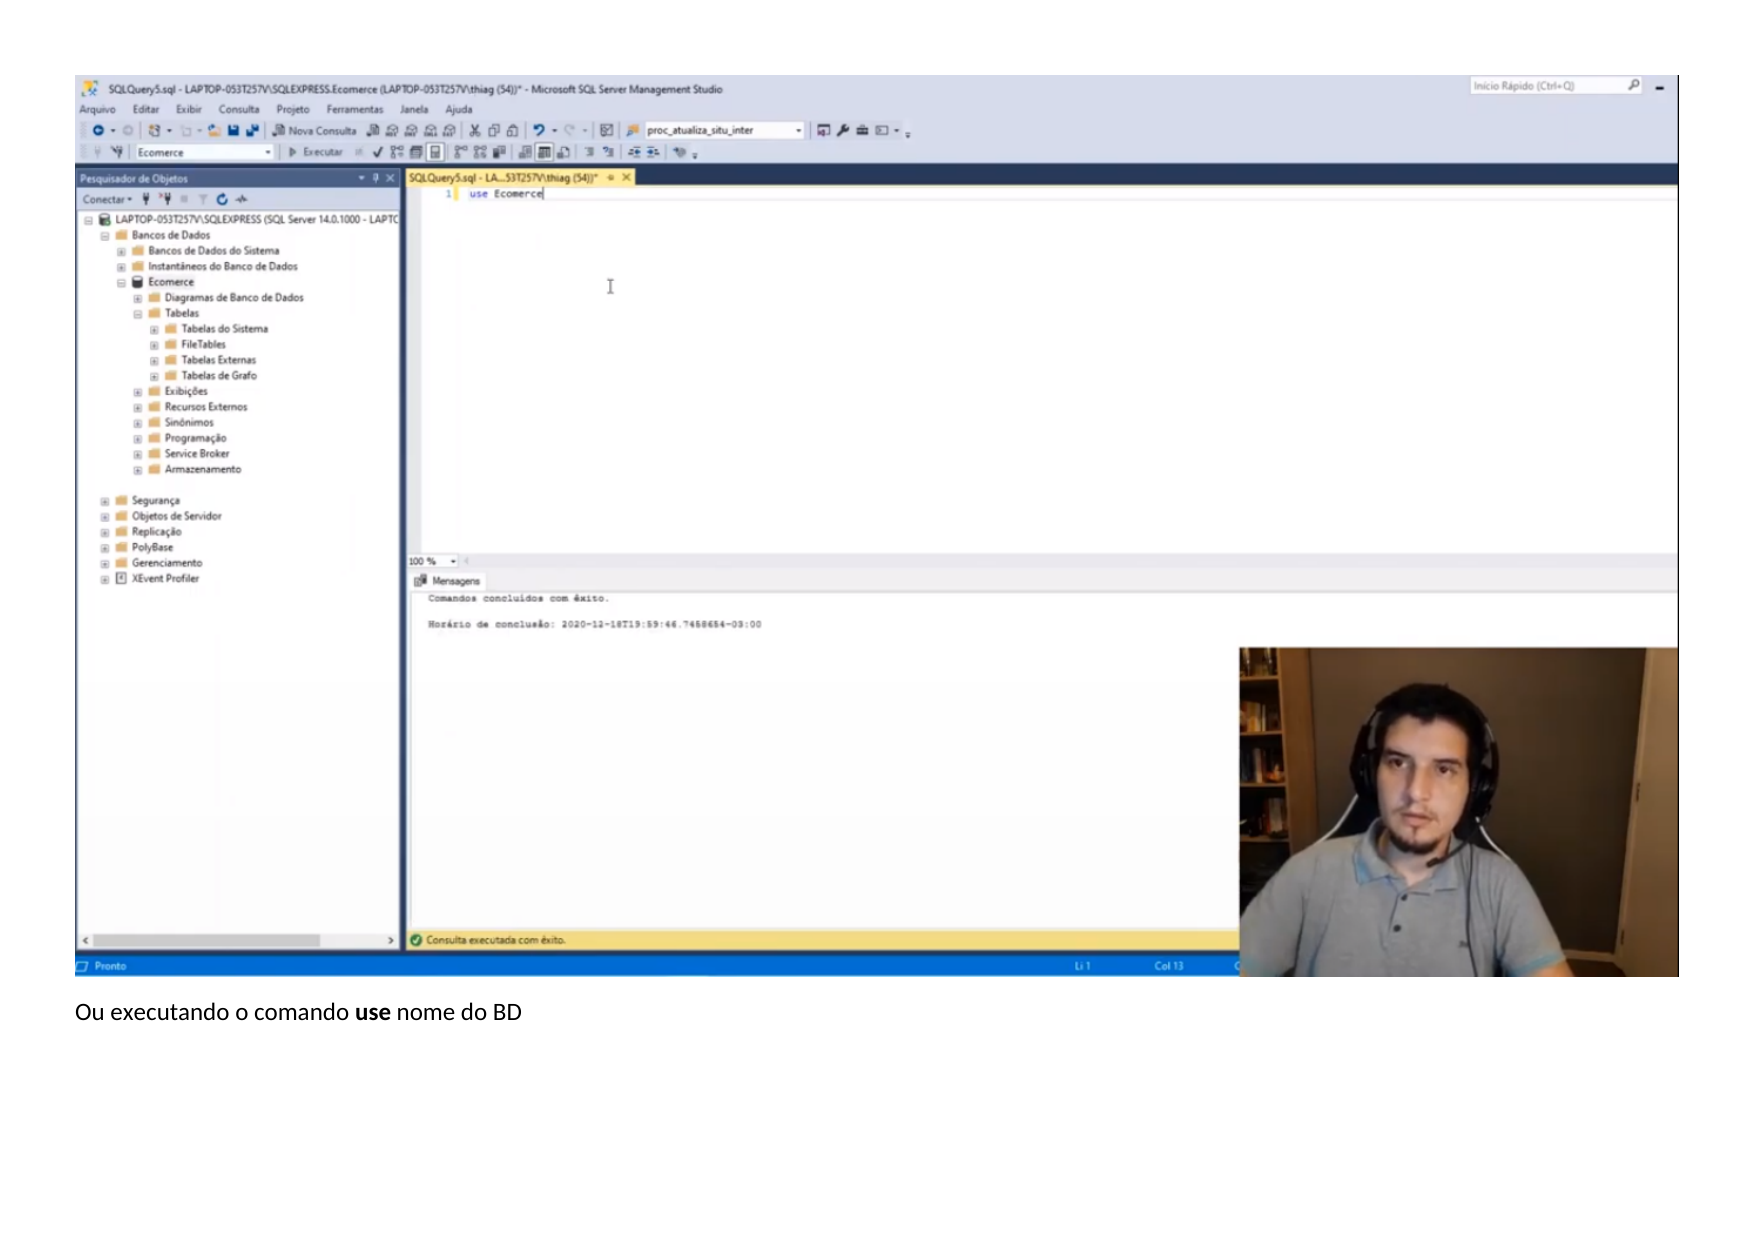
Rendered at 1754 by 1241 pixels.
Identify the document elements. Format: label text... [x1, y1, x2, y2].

text Ou executando o comando use nome do BD [75, 996, 1679, 1026]
picture [75, 75, 1679, 977]
